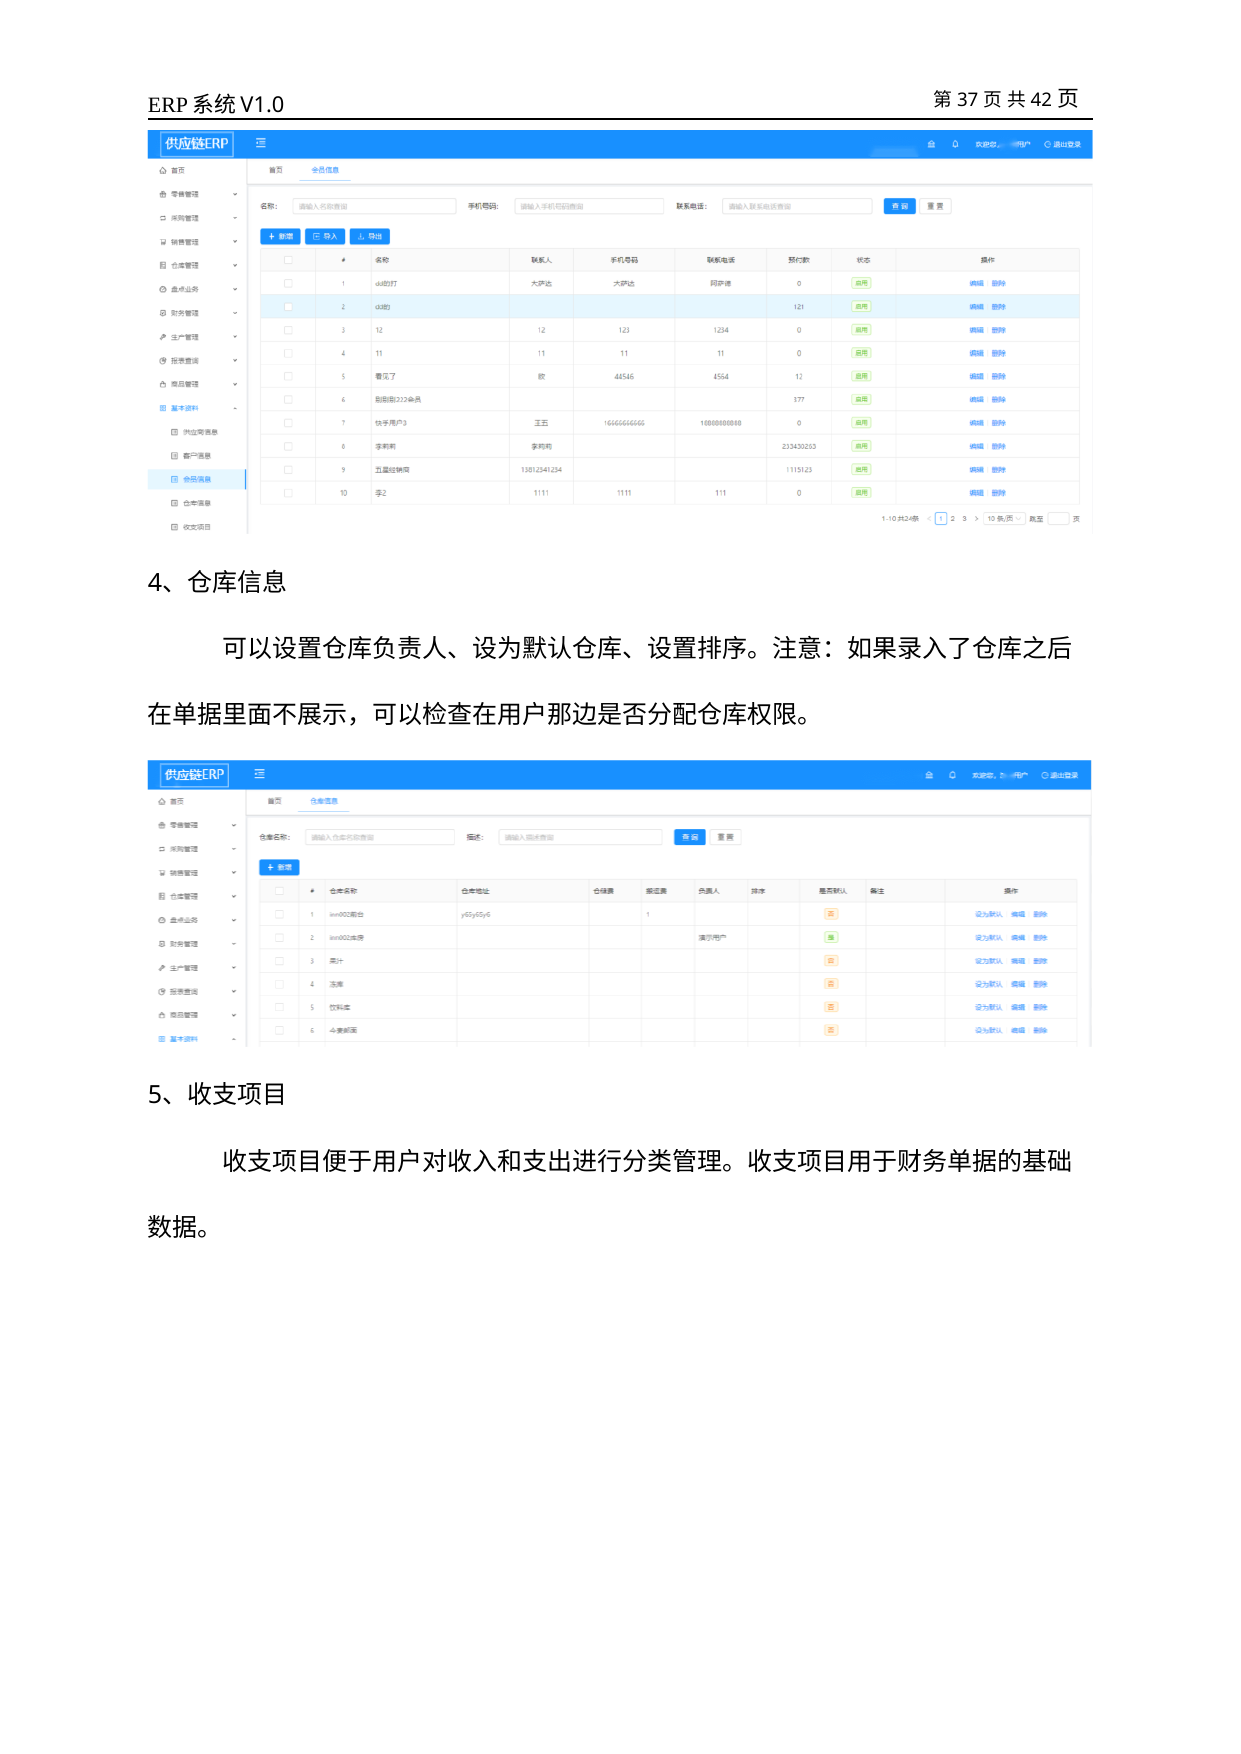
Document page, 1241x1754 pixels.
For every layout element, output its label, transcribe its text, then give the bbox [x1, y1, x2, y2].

picture [147, 130, 1093, 534]
list 仓库信息 [148, 562, 1093, 598]
list 可以设置仓库负责人、设为默认仓库、设置排序。注意：如果录入了仓库之后在单据里面不展示，可以检查在用户那边是否分配仓库权限。 [148, 628, 1093, 731]
picture [147, 760, 1092, 1047]
list 收支项目便于用户对收入和支出进行分类管理。收支项目用于财务单据的基础数据。 [148, 1141, 1093, 1243]
list 收支项目 [148, 1075, 1093, 1111]
